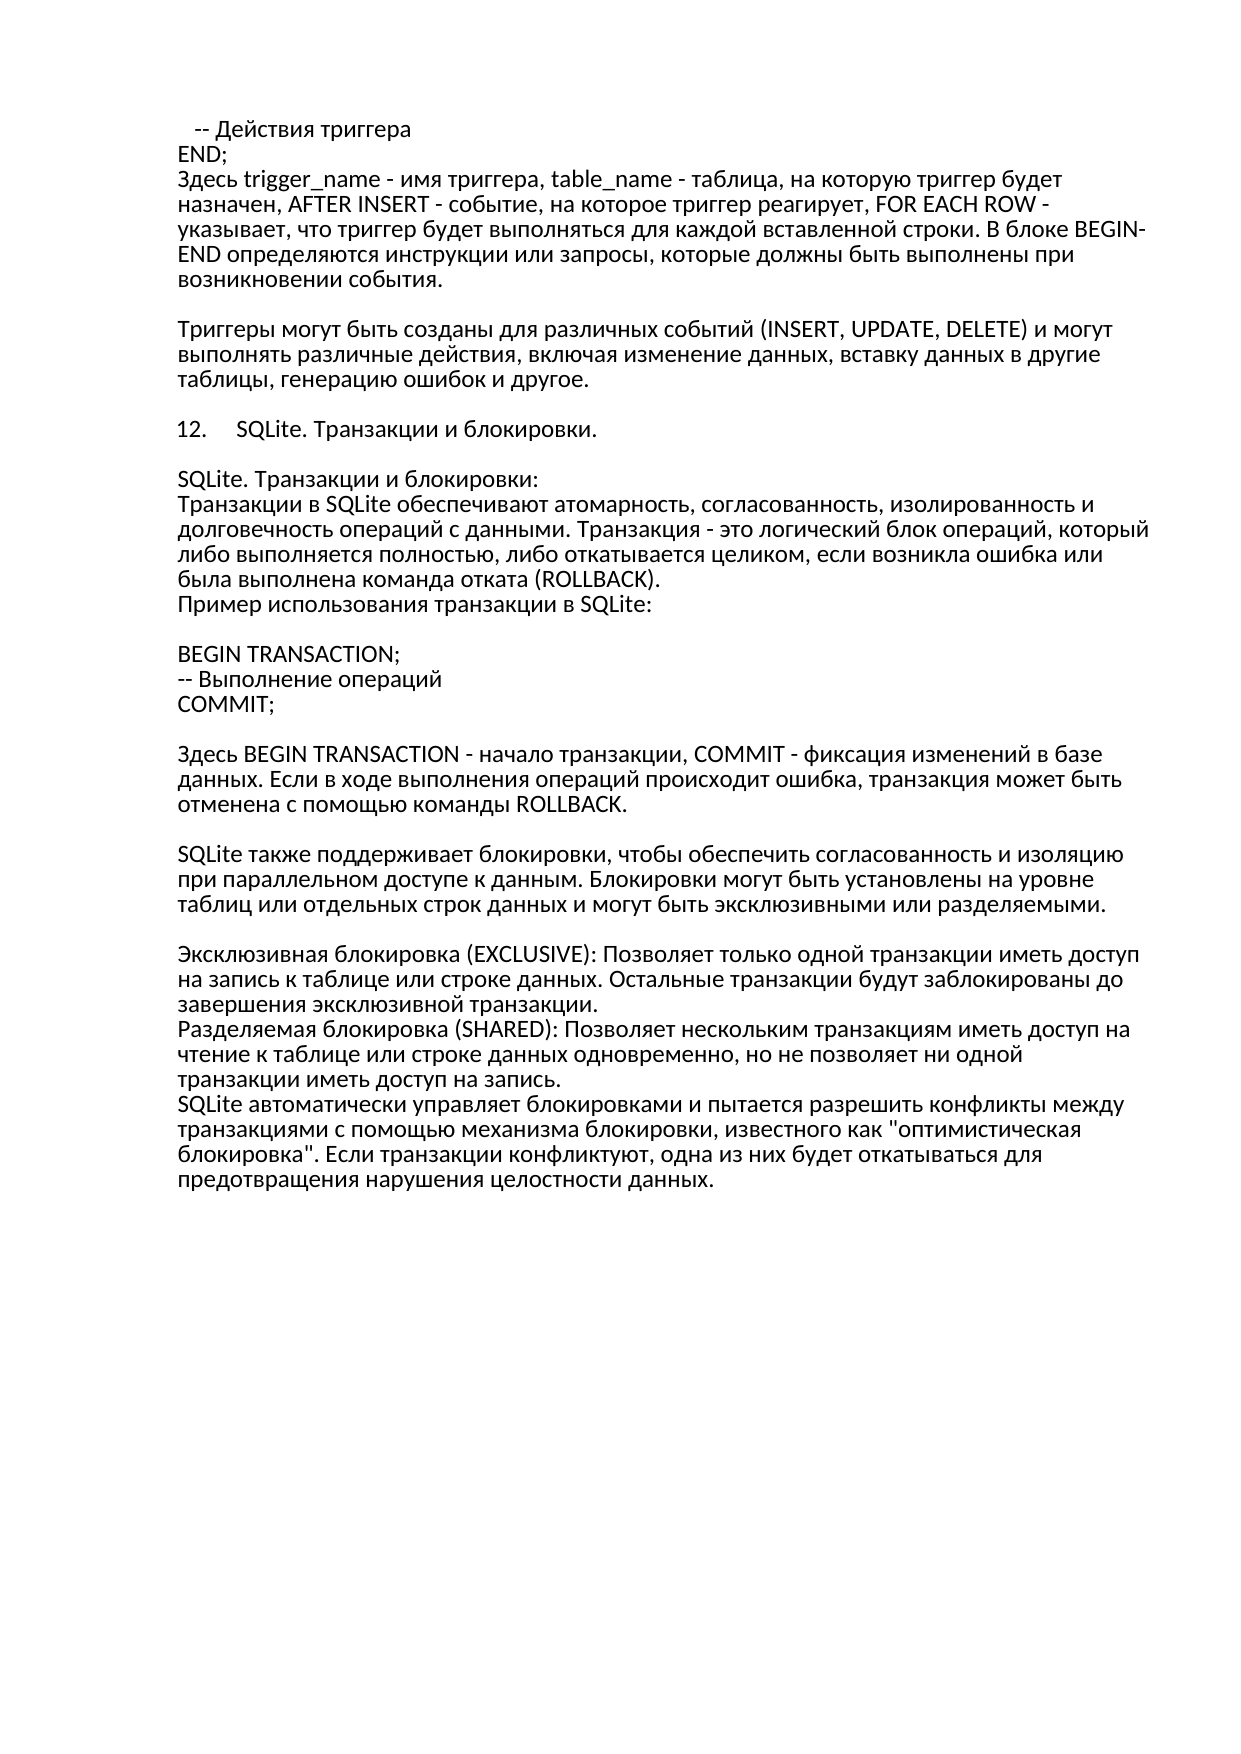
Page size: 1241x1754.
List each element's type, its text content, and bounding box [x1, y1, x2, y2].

text -- Выполнение операций [177, 668, 1152, 693]
text -- Действия триггера [177, 118, 1152, 143]
text Транзакции в SQLite обеспечивают атомарность, согласованность, изолированность и долговечность операций с данными. Транзакция - это логический блок операций, который либо выполняется полностью, либо откатывается целиком, если возникла ошибка или была выполнена команда отката (ROLLBACK). [177, 493, 1152, 593]
text Здесь trigger_name - имя триггера, table_name - таблица, на которую триггер будет назначен, AFTER INSERT - событие, на которое триггер реагирует, FOR EACH ROW - указывает, что триггер будет выполняться для каждой вставленной строки. В блоке BEGIN-END определяются инструкции или запросы, которые должны быть выполнены при возникновении события. [177, 168, 1152, 293]
text SQLite автоматически управляет блокировками и пытается разрешить конфликты между транзакциями с помощью механизма блокировки, известного как "оптимистическая блокировка". Если транзакции конфликтуют, одна из них будет откатываться для предотвращения нарушения целостности данных. [177, 1093, 1152, 1193]
text COMMIT; [177, 693, 1152, 718]
text SQLite. Транзакции и блокировки: [177, 468, 1152, 493]
text Триггеры могут быть созданы для различных событий (INSERT, UPDATE, DELETE) и могут выполнять различные действия, включая изменение данных, вставку данных в другие таблицы, генерацию ошибок и другое. [177, 318, 1152, 393]
text Разделяемая блокировка (SHARED): Позволяет нескольким транзакциям иметь доступ на чтение к таблице или строке данных одновременно, но не позволяет ни одной транзакции иметь доступ на запись. [177, 1018, 1152, 1093]
text END; [177, 143, 1152, 168]
text SQLite также поддерживает блокировки, чтобы обеспечить согласованность и изоляцию при параллельном доступе к данным. Блокировки могут быть установлены на уровне таблиц или отдельных строк данных и могут быть эксклюзивными или разделяемыми. [177, 843, 1152, 918]
text BEGIN TRANSACTION; [177, 643, 1152, 668]
text Эксклюзивная блокировка (EXCLUSIVE): Позволяет только одной транзакции иметь доступ на запись к таблице или строке данных. Остальные транзакции будут заблокированы до завершения эксклюзивной транзакции. [177, 943, 1152, 1018]
text Пример использования транзакции в SQLite: [177, 593, 1152, 618]
list SQLite. Транзакции и блокировки. [207, 418, 1152, 443]
text Здесь BEGIN TRANSACTION - начало транзакции, COMMIT - фиксация изменений в базе данных. Если в ходе выполнения операций происходит ошибка, транзакция может быть отменена с помощью команды ROLLBACK. [177, 743, 1152, 818]
